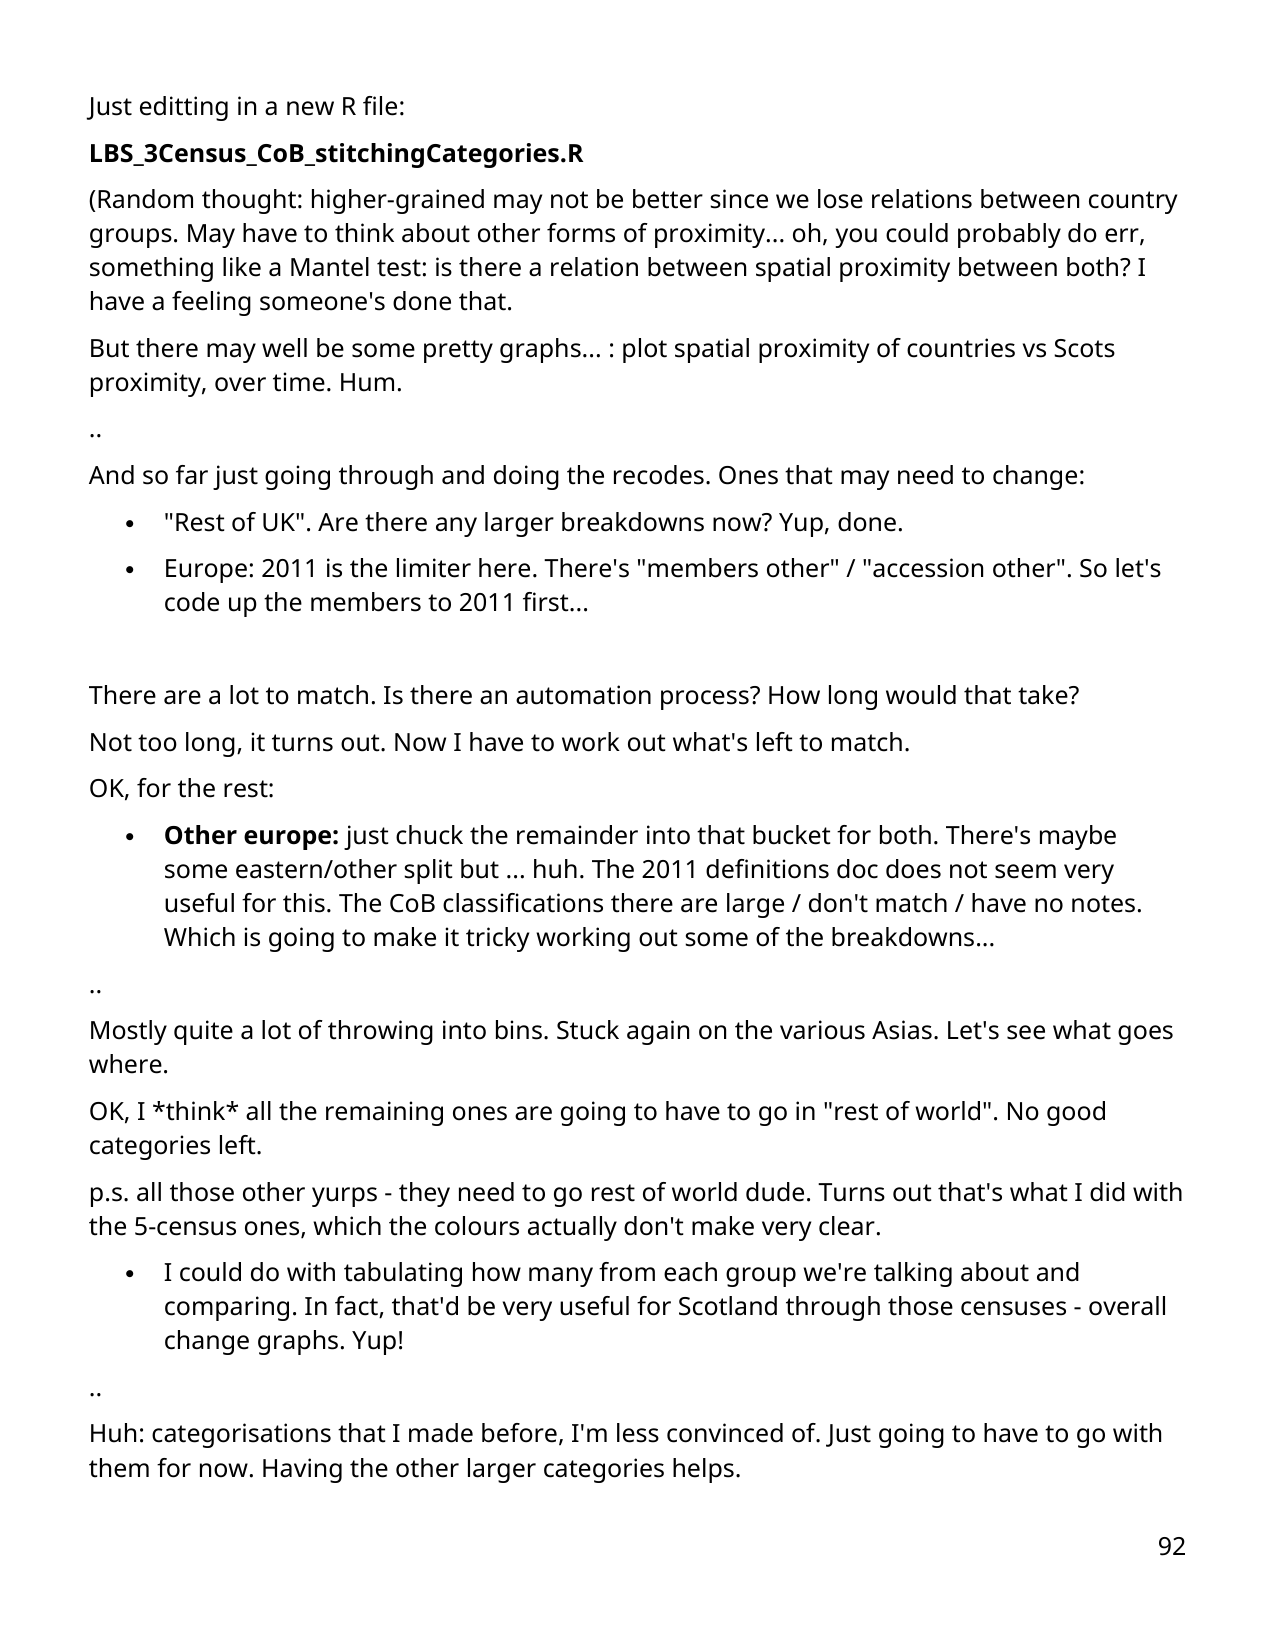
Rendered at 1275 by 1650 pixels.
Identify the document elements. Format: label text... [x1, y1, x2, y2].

text .. [89, 966, 1186, 1001]
text Mostly quite a lot of throwing into bins. Stuck again on the various Asias. Let's see what goes where. [89, 1013, 1186, 1081]
text But there may well be some pretty graphs... : plot spatial proximity of countries vs Scots proximity, over time. Hum. [89, 331, 1186, 399]
list Other europe: just chuck the remainder into that bucket for both. There's maybe some eastern/other split but ... huh. The 2011 definitions doc does not seem very useful for this. The CoB classifications there are large / don't match / have no notes. Which is going to make it tricky working out some of the breakdowns... [126, 818, 1186, 954]
text Not too long, it turns out. Now I have to work out what's left to match. [89, 724, 1186, 759]
text .. [89, 1369, 1186, 1404]
list Europe: 2011 is the limiter here. There's "members other" / "accession other". So let's code up the members to 2011 first... [126, 551, 1186, 619]
text (Random thought: higher-grained may not be better since we lose relations between country groups. May have to think about other forms of proximity... oh, you could probably do err, something like a Mantel test: is there a relation between spatial proximity between both? I have a feeling someone's done that. [89, 182, 1186, 318]
text LBS_3Census_CoB_stitchingCategories.R [89, 135, 1186, 169]
text p.s. all those other yurps - they need to go rest of world dude. Turns out that's what I did with the 5-census ones, which the colours actually don't make very clear. [89, 1174, 1186, 1242]
list I could do with tabulating how many from each group we're talking about and comparing. In fact, that'd be very useful for Scotland through those censuses - overall change graphs. Yup! [126, 1255, 1186, 1357]
text OK, for the rest: [89, 771, 1186, 805]
text There are a lot to match. Is there an automation process? How long would that take? [89, 678, 1186, 712]
list "Rest of UK". Are there any larger breakdowns now? Yup, done. [126, 504, 1186, 538]
text OK, I *think* all the remaining ones are going to have to go in "rest of world". No good categories left. [89, 1094, 1186, 1162]
text And so far just going through and doing the recodes. Ones that may need to change: [89, 458, 1186, 492]
text Just editting in a new R file: [89, 89, 1186, 123]
text Huh: categorisations that I made before, I'm less convinced of. Just going to have to go with them for now. Having the other larger categories helps. [89, 1416, 1186, 1484]
text .. [89, 411, 1186, 445]
